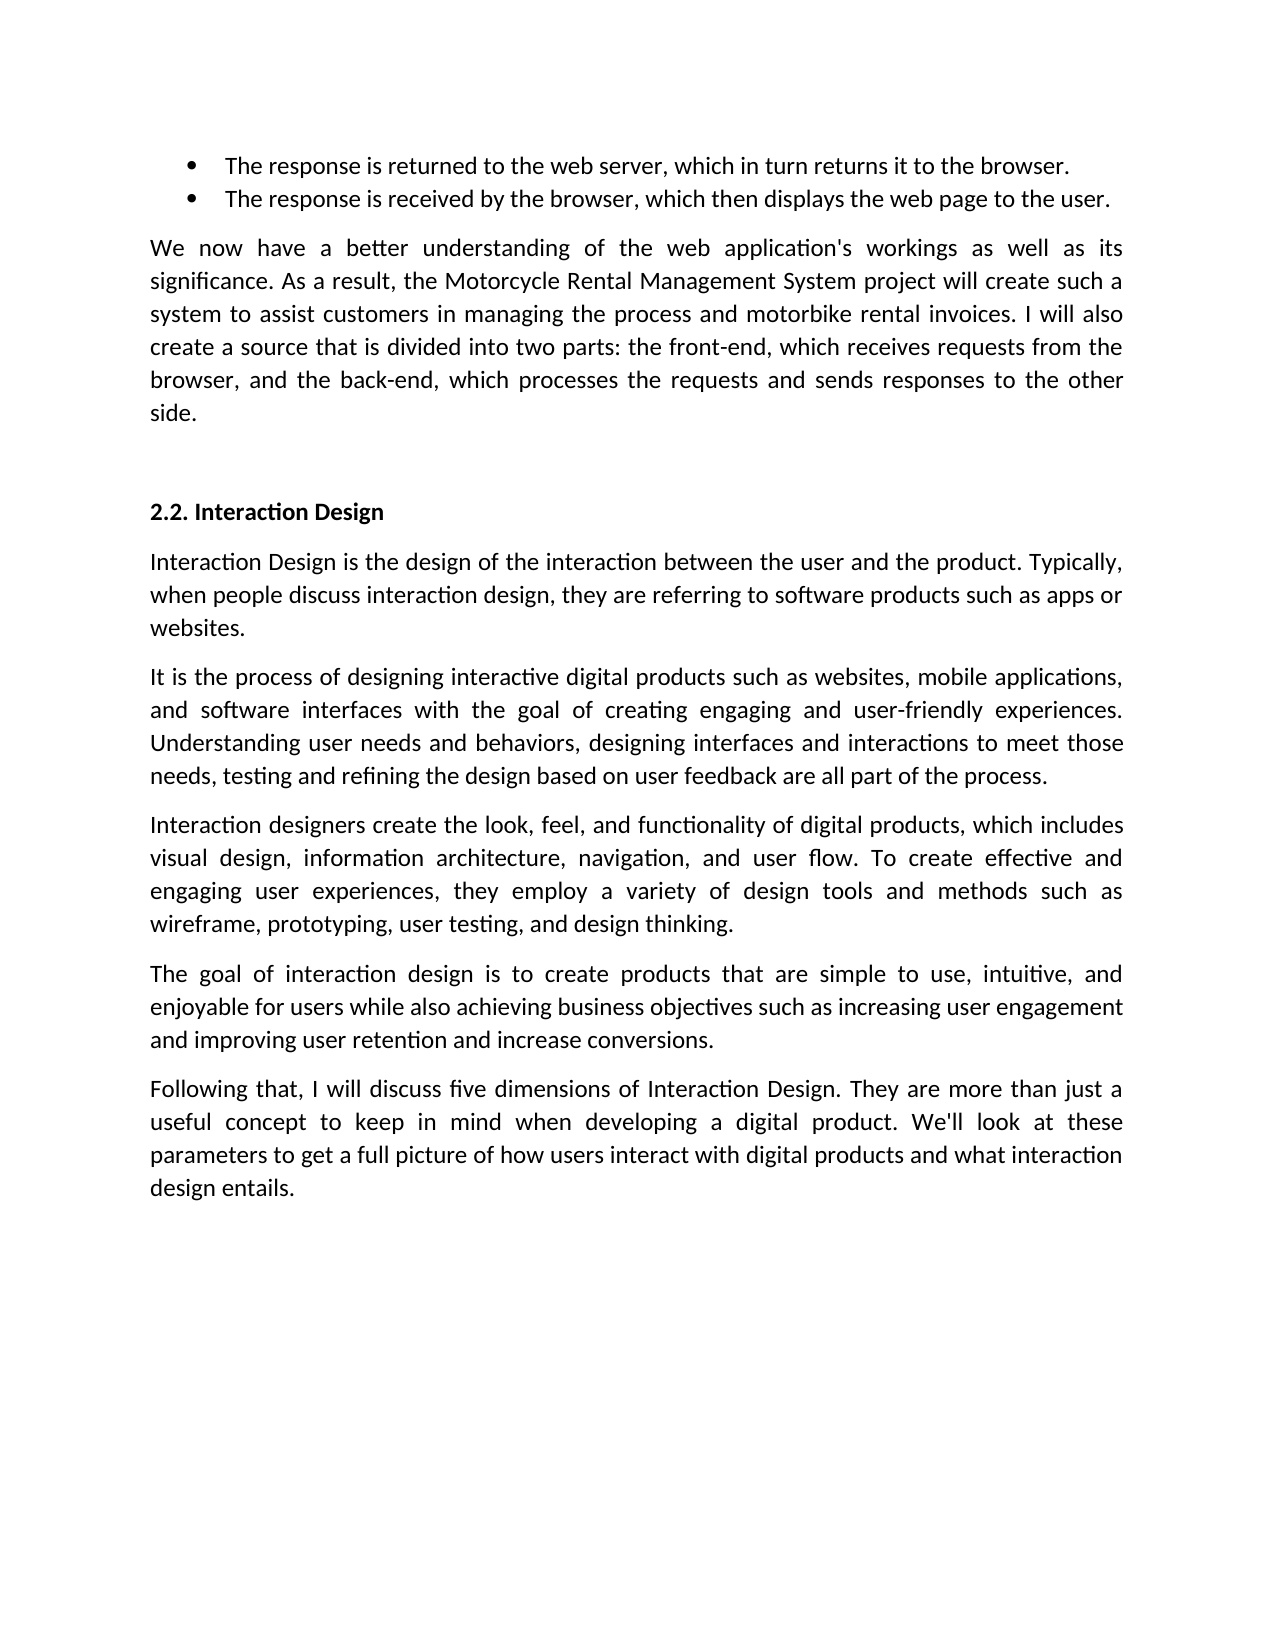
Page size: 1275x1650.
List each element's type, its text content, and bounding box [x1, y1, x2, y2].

list The response is returned to the web server, which in turn returns it to the browser. [187, 150, 1125, 181]
text 2.2. Interaction Design [150, 496, 1125, 527]
text Interaction Design is the design of the interaction between the user and the product. Typically, when people discuss interaction design, they are referring to software products such as apps or websites. [150, 546, 1125, 642]
text We now have a better understanding of the web application's workings as well as its significance. As a result, the Motorcycle Rental Management System project will create such a system to assist customers in managing the process and motorbike rental invoices. I will also create a source that is divided into two parts: the front-end, which receives requests from the browser, and the back-end, which processes the requests and sends responses to the other side. [150, 232, 1125, 428]
text Following that, I will discuss five dimensions of Interaction Design. They are more than just a useful concept to keep in mind when developing a digital product. We'll look at these parameters to get a full picture of how users interact with digital products and what interaction design entails. [150, 1073, 1125, 1203]
text Interaction designers create the look, feel, and functionality of digital products, which includes visual design, information architecture, navigation, and user flow. To create effective and engaging user experiences, they employ a variety of design tools and methods such as wireframe, prototyping, user testing, and design thinking. [150, 809, 1125, 939]
text It is the process of designing interactive digital products such as websites, mobile applications, and software interfaces with the goal of creating engaging and user-friendly experiences. Understanding user needs and behaviors, designing interfaces and interactions to meet those needs, testing and refining the design based on user feedback are all part of the process. [150, 661, 1125, 791]
text The goal of interaction design is to create products that are simple to use, intuitive, and enjoyable for users while also achieving business objectives such as increasing user engagement and improving user retention and increase conversions. [150, 958, 1125, 1054]
list The response is received by the browser, which then displays the web page to the user. [187, 183, 1125, 213]
